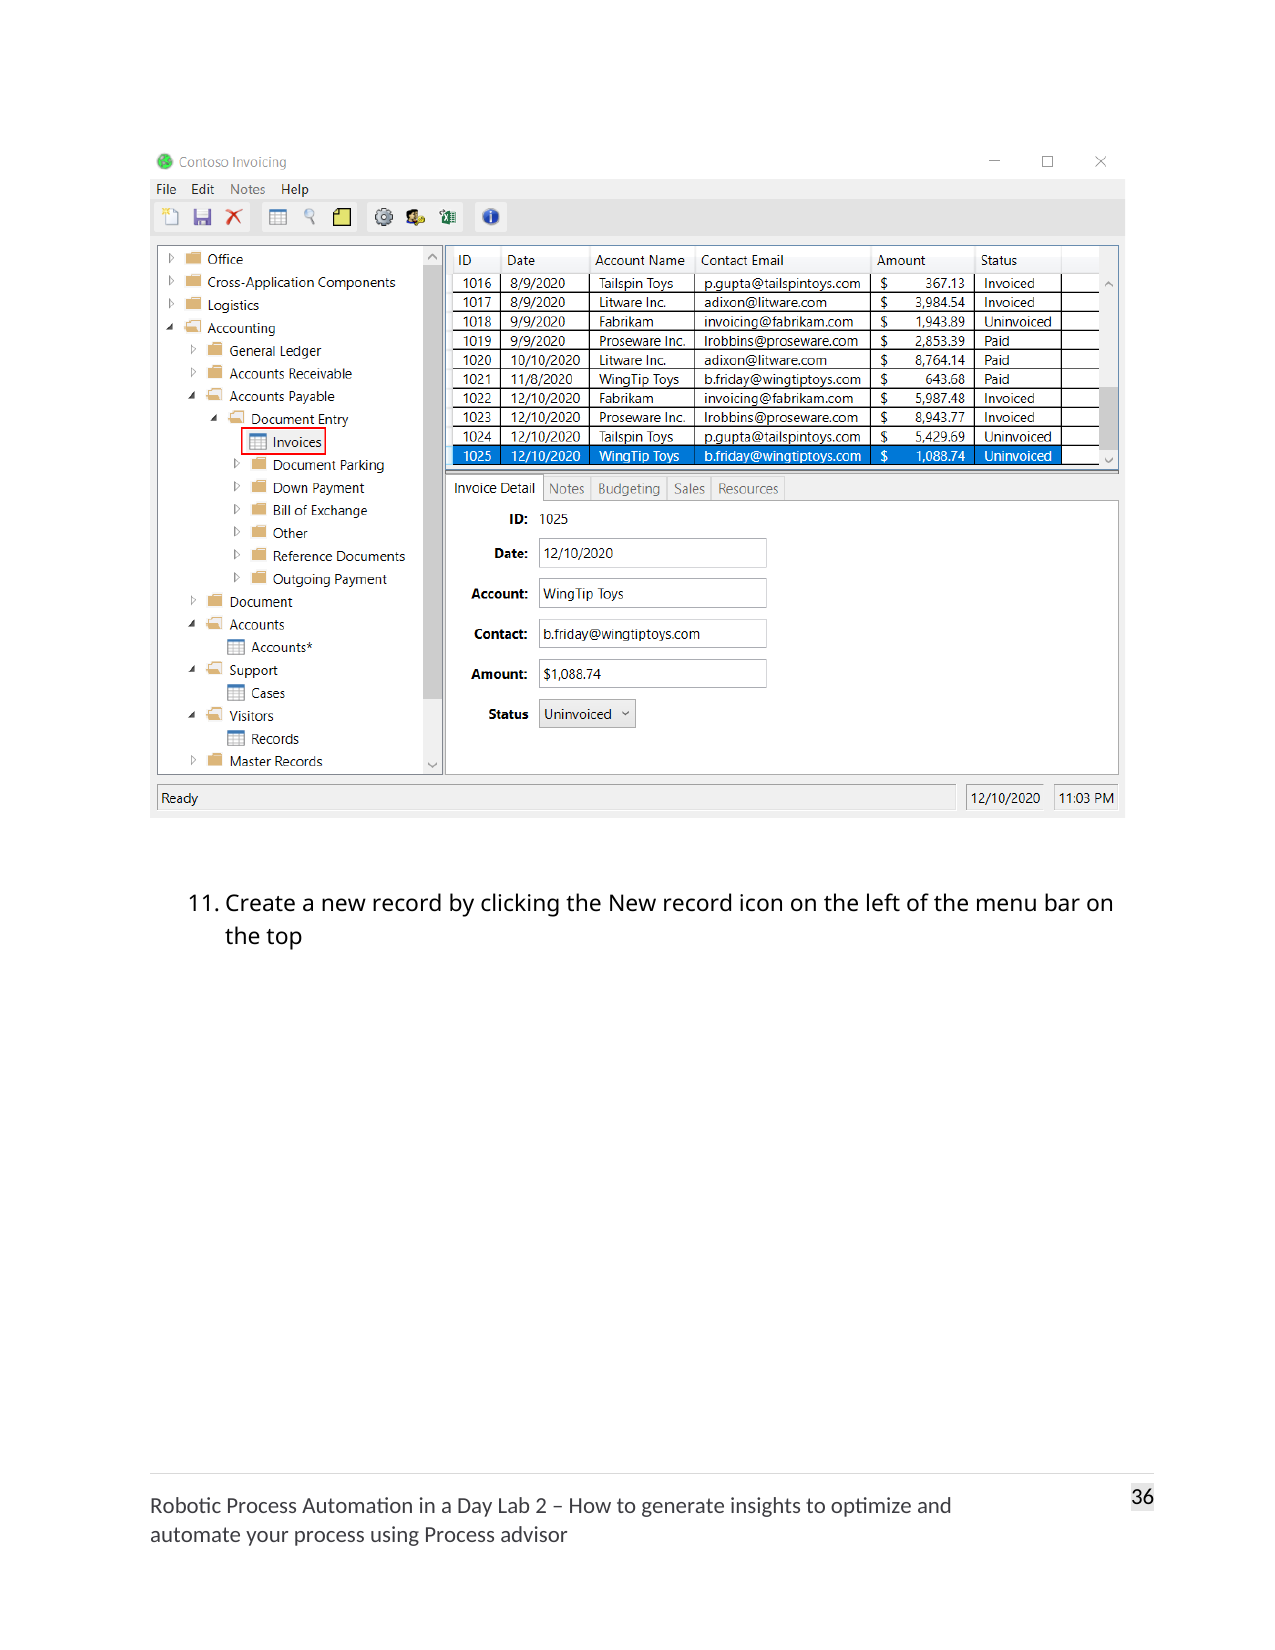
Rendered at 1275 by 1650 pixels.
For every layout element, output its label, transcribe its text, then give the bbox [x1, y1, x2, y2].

picture [150, 150, 1125, 818]
list Create a new record by clicking the New record icon on the left of the menu bar on the top [187, 887, 1125, 951]
